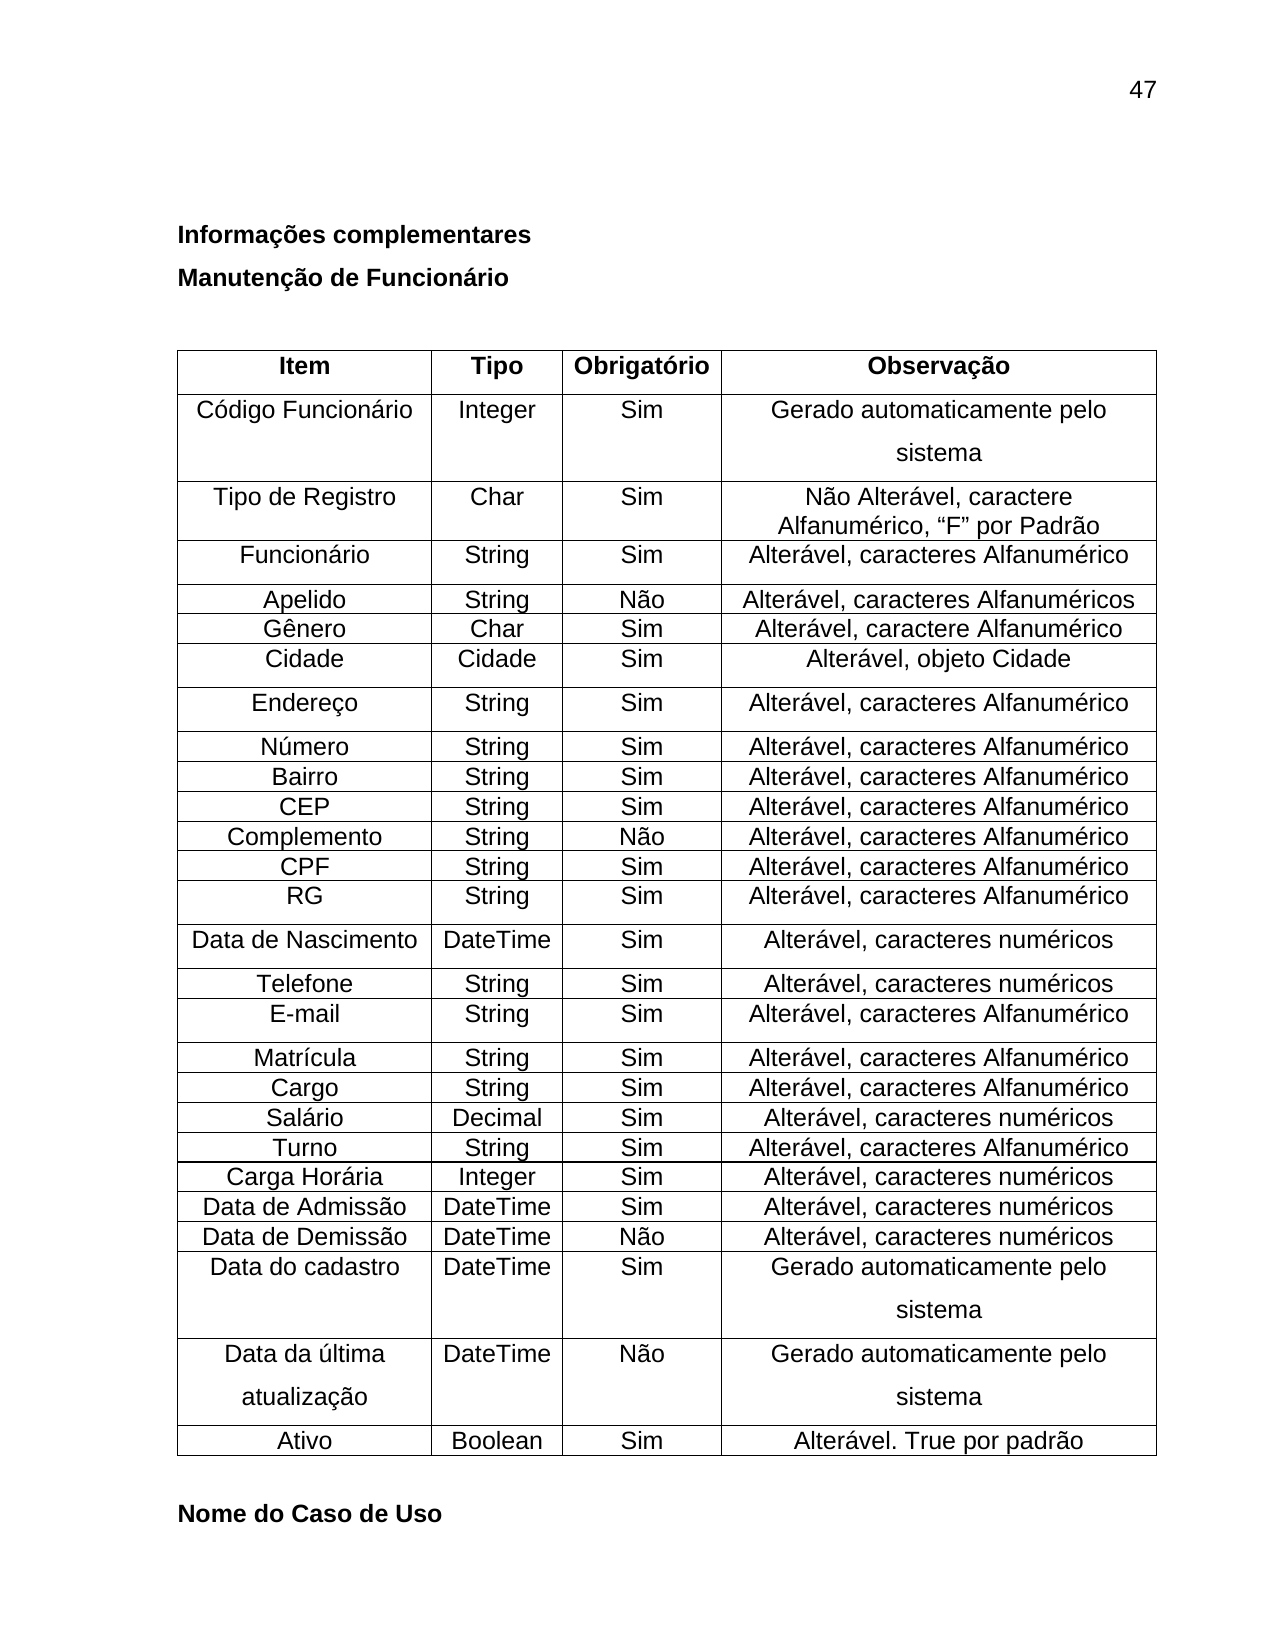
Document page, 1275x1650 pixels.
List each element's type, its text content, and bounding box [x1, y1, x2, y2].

table_cell Alterável, caracteres Alfanumérico [722, 541, 1156, 583]
table_cell Alterável, caracteres numéricos [722, 1222, 1156, 1251]
table_cell Sim [563, 925, 721, 968]
table_cell Alterável, caracteres Alfanumérico [722, 1073, 1156, 1102]
table_cell Sim [563, 999, 721, 1042]
table_cell Cidade [178, 644, 431, 687]
table_cell DateTime [432, 1252, 562, 1338]
table_cell Alterável, caracteres numéricos [722, 1163, 1156, 1191]
table_cell Sim [563, 614, 721, 643]
table_cell Alterável, caracteres Alfanuméricos [722, 585, 1156, 613]
table_cell Apelido [178, 585, 431, 613]
table_cell Sim [563, 1103, 721, 1132]
table_cell Sim [563, 688, 721, 731]
table_cell DateTime [432, 925, 562, 968]
table_cell Alterável, caracteres numéricos [722, 925, 1156, 968]
table_cell Alterável, caracteres Alfanumérico [722, 792, 1156, 821]
table_cell String [432, 999, 562, 1042]
table_cell Data do cadastro [178, 1252, 431, 1338]
table_cell RG [178, 881, 431, 924]
table_cell Gerado automaticamente pelo sistema [722, 1252, 1156, 1338]
table_cell Alterável, caracteres Alfanumérico [722, 762, 1156, 791]
table_cell String [432, 822, 562, 850]
table_cell Cargo [178, 1073, 431, 1102]
table_cell Alterável, caracteres numéricos [722, 969, 1156, 998]
table_cell String [432, 969, 562, 998]
table_cell Não Alterável, caractere Alfanumérico, “F” por Padrão [722, 482, 1156, 539]
table_header Item [178, 351, 431, 394]
table_cell Funcionário [178, 541, 431, 583]
table_cell Sim [563, 881, 721, 924]
table_cell CEP [178, 792, 431, 821]
table_cell Não [563, 1222, 721, 1251]
table_cell Turno [178, 1133, 431, 1161]
table_cell Sim [563, 1073, 721, 1102]
table_cell String [432, 1133, 562, 1161]
table_cell Ativo [178, 1426, 431, 1455]
table_cell Sim [563, 762, 721, 791]
table_cell Sim [563, 1133, 721, 1161]
table_cell DateTime [432, 1222, 562, 1251]
table_cell Sim [563, 792, 721, 821]
table_cell String [432, 541, 562, 583]
table_cell String [432, 762, 562, 791]
table_cell Data de Nascimento [178, 925, 431, 968]
table_cell Sim [563, 1252, 721, 1338]
table_cell String [432, 585, 562, 613]
table_cell Alterável, caracteres Alfanumérico [722, 881, 1156, 924]
table_cell Decimal [432, 1103, 562, 1132]
table_cell Complemento [178, 822, 431, 850]
table_cell Alterável. True por padrão [722, 1426, 1156, 1455]
table_cell Número [178, 732, 431, 761]
table_cell Data da última atualização [178, 1339, 431, 1425]
table_cell Alterável, caractere Alfanumérico [722, 614, 1156, 643]
table_cell Sim [563, 644, 721, 687]
table_cell Alterável, caracteres numéricos [722, 1192, 1156, 1221]
table_cell Char [432, 482, 562, 539]
table_cell DateTime [432, 1339, 562, 1425]
table_cell String [432, 688, 562, 731]
table_cell Alterável, caracteres Alfanumérico [722, 1043, 1156, 1072]
table_cell Bairro [178, 762, 431, 791]
text Nome do Caso de Uso [177, 1499, 1157, 1528]
table_cell Alterável, caracteres Alfanumérico [722, 822, 1156, 850]
table_cell Não [563, 1339, 721, 1425]
table_cell Sim [563, 969, 721, 998]
table_cell Char [432, 614, 562, 643]
table_cell Gerado automaticamente pelo sistema [722, 395, 1156, 481]
table_cell Tipo de Registro [178, 482, 431, 539]
table_cell Sim [563, 1426, 721, 1455]
text Informações complementares [177, 220, 1157, 249]
table_cell String [432, 1043, 562, 1072]
table_cell Sim [563, 395, 721, 481]
table_cell Sim [563, 1163, 721, 1191]
table_cell CPF [178, 851, 431, 880]
table_header Observação [722, 351, 1156, 394]
table_cell Alterável, caracteres Alfanumérico [722, 688, 1156, 731]
table_cell E-mail [178, 999, 431, 1042]
table_cell Sim [563, 732, 721, 761]
table_cell Alterável, caracteres Alfanumérico [722, 999, 1156, 1042]
table_cell String [432, 732, 562, 761]
text Manutenção de Funcionário [177, 263, 1157, 292]
table_cell Gênero [178, 614, 431, 643]
table_cell Boolean [432, 1426, 562, 1455]
table_cell Sim [563, 482, 721, 539]
table_cell String [432, 1073, 562, 1102]
table_cell Alterável, caracteres Alfanumérico [722, 851, 1156, 880]
table_cell String [432, 881, 562, 924]
table_cell Alterável, caracteres numéricos [722, 1103, 1156, 1132]
table_cell Alterável, caracteres Alfanumérico [722, 1133, 1156, 1161]
table_cell Sim [563, 541, 721, 583]
table_cell Código Funcionário [178, 395, 431, 481]
table_cell Integer [432, 395, 562, 481]
table_header Tipo [432, 351, 562, 394]
table_cell Cidade [432, 644, 562, 687]
table_cell String [432, 792, 562, 821]
table_cell DateTime [432, 1192, 562, 1221]
table_cell Data de Demissão [178, 1222, 431, 1251]
table_cell Gerado automaticamente pelo sistema [722, 1339, 1156, 1425]
table_cell String [432, 851, 562, 880]
table_cell Data de Admissão [178, 1192, 431, 1221]
table_cell Sim [563, 851, 721, 880]
table_cell Alterável, caracteres Alfanumérico [722, 732, 1156, 761]
table_cell Não [563, 585, 721, 613]
table_cell Sim [563, 1043, 721, 1072]
table_cell Carga Horária [178, 1163, 431, 1191]
table_cell Integer [432, 1163, 562, 1191]
table_cell Sim [563, 1192, 721, 1221]
table_header Obrigatório [563, 351, 721, 394]
table_cell Matrícula [178, 1043, 431, 1072]
table_cell Endereço [178, 688, 431, 731]
table_cell Salário [178, 1103, 431, 1132]
table_cell Não [563, 822, 721, 850]
table_cell Alterável, objeto Cidade [722, 644, 1156, 687]
table_cell Telefone [178, 969, 431, 998]
